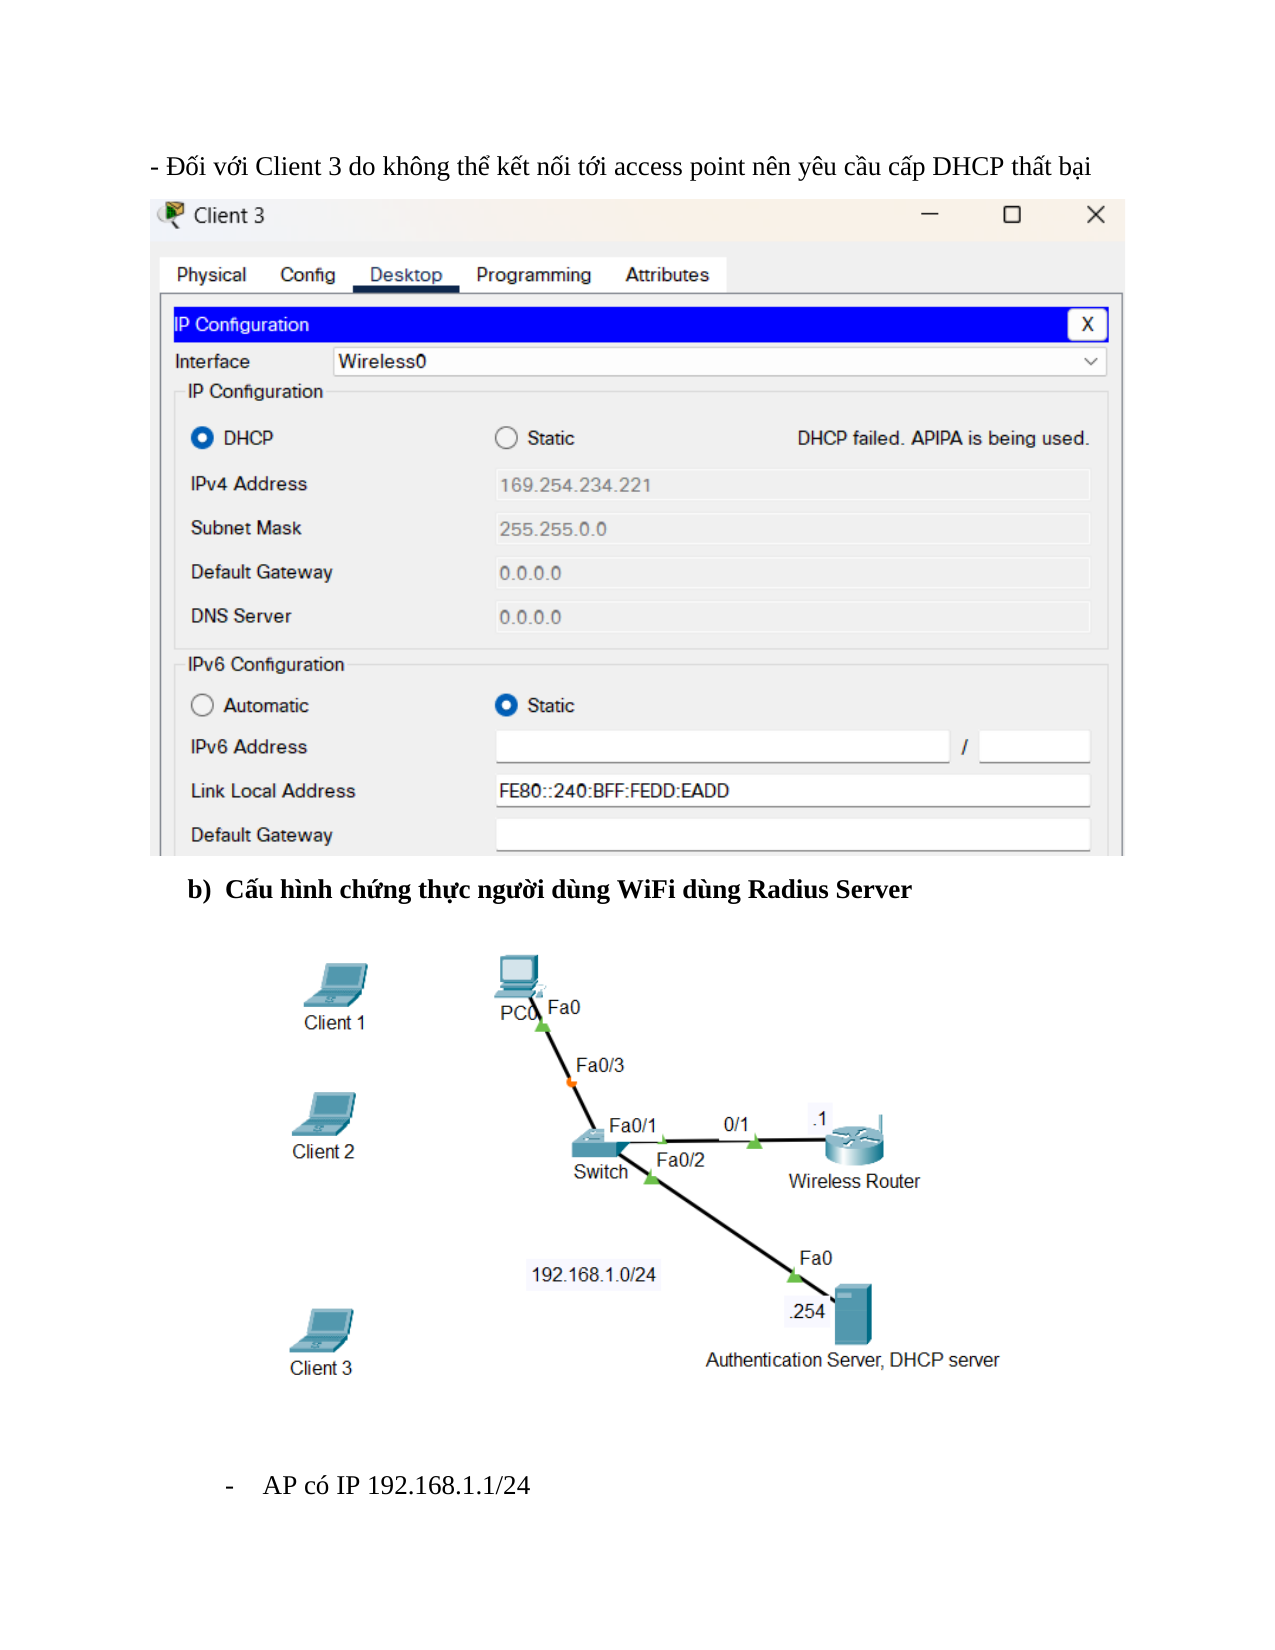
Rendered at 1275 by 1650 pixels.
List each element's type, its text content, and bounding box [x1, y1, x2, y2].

text - Đối với Client 3 do không thể kết nối tới access point nên yêu cầu cấp DHCP thất bại [150, 150, 1125, 181]
list Cấu hình chứng thực người dùng WiFi dùng Radius Server [187, 874, 1125, 905]
picture [150, 199, 1125, 856]
list AP có IP 192.168.1.1/24 [225, 1469, 1125, 1500]
picture [240, 923, 1035, 1401]
